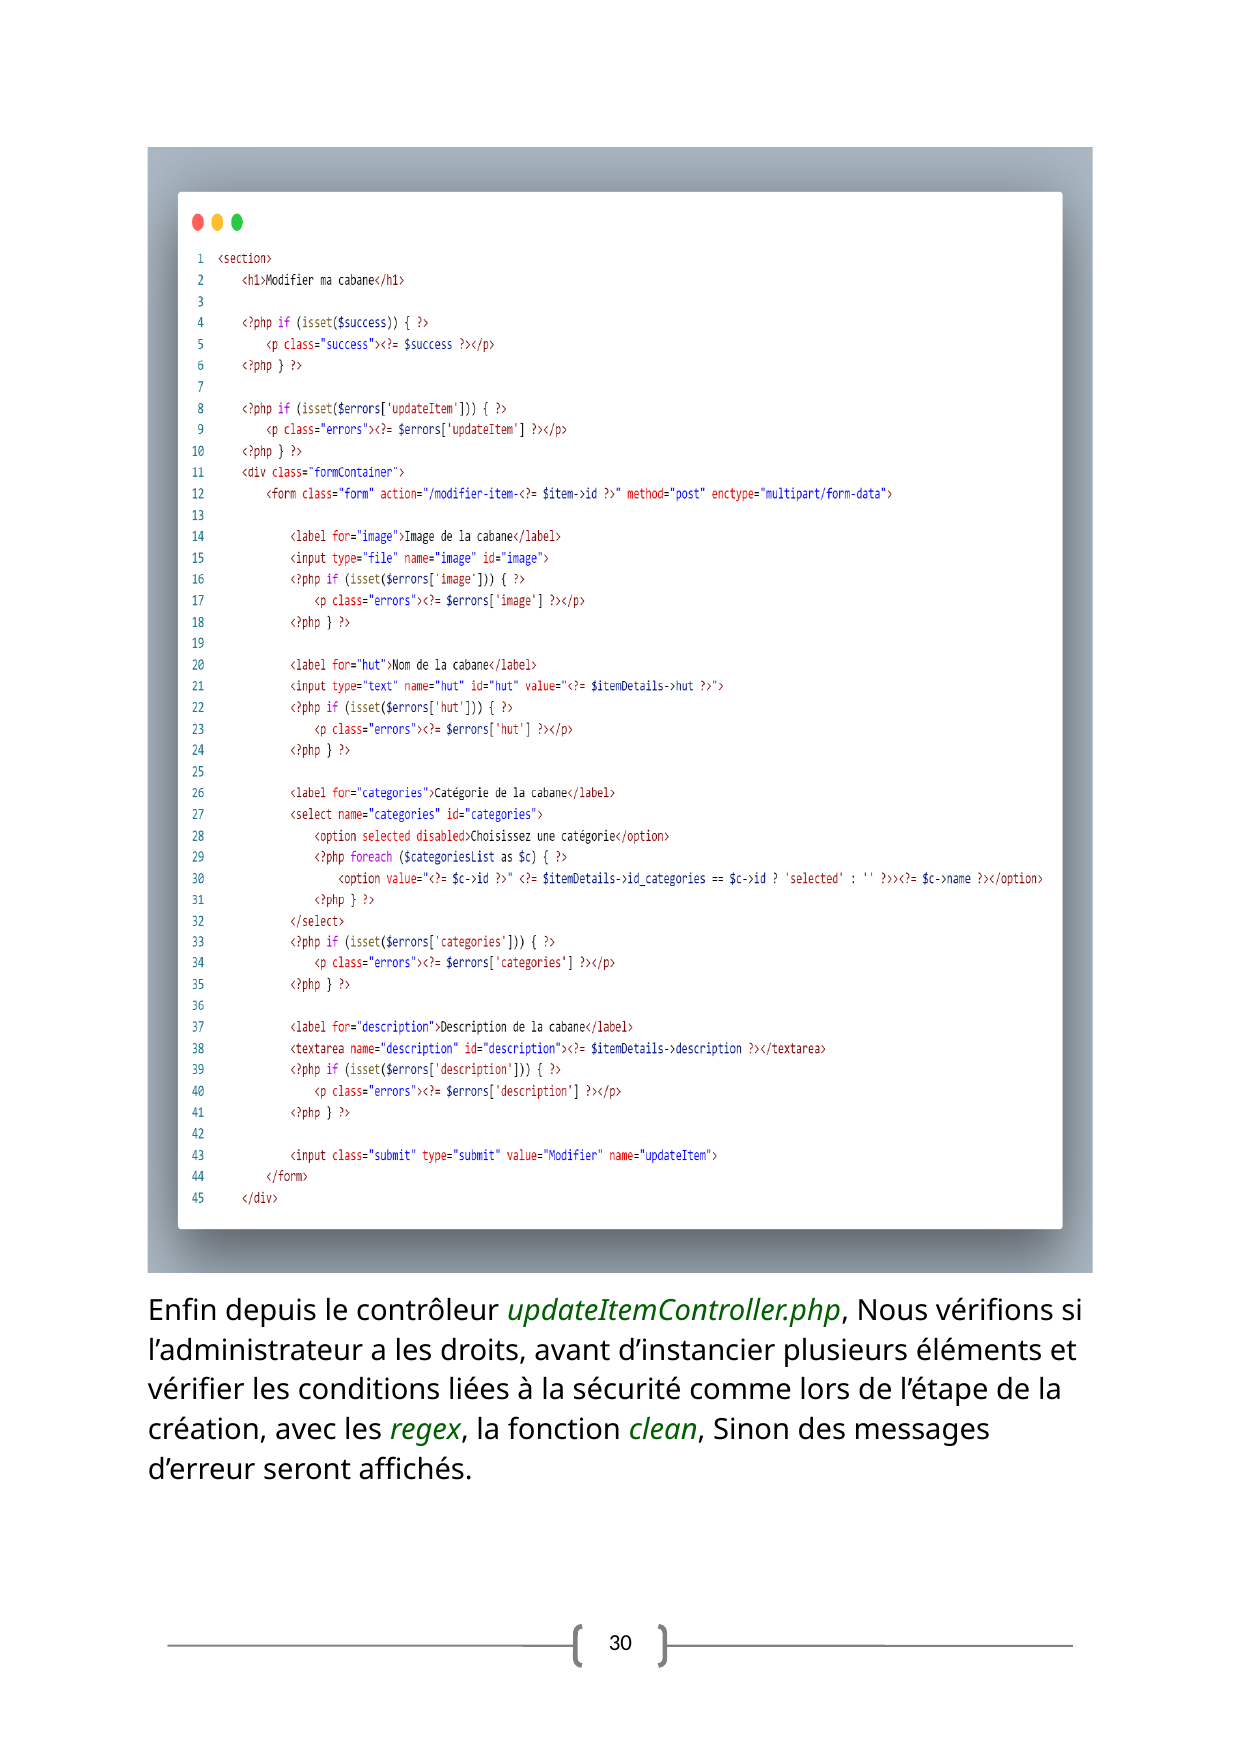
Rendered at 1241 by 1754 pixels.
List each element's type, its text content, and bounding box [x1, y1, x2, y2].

text Enfin depuis le contrôleur updateItemController.php, Nous vérifions si l’administrateur a les droits, avant d’instancier plusieurs éléments et vérifier les conditions liées à la sécurité comme lors de l’étape de la création, avec les regex, la fonction clean, Sinon des messages d’erreur seront affichés. [148, 1289, 1093, 1488]
picture [147, 147, 1093, 1273]
